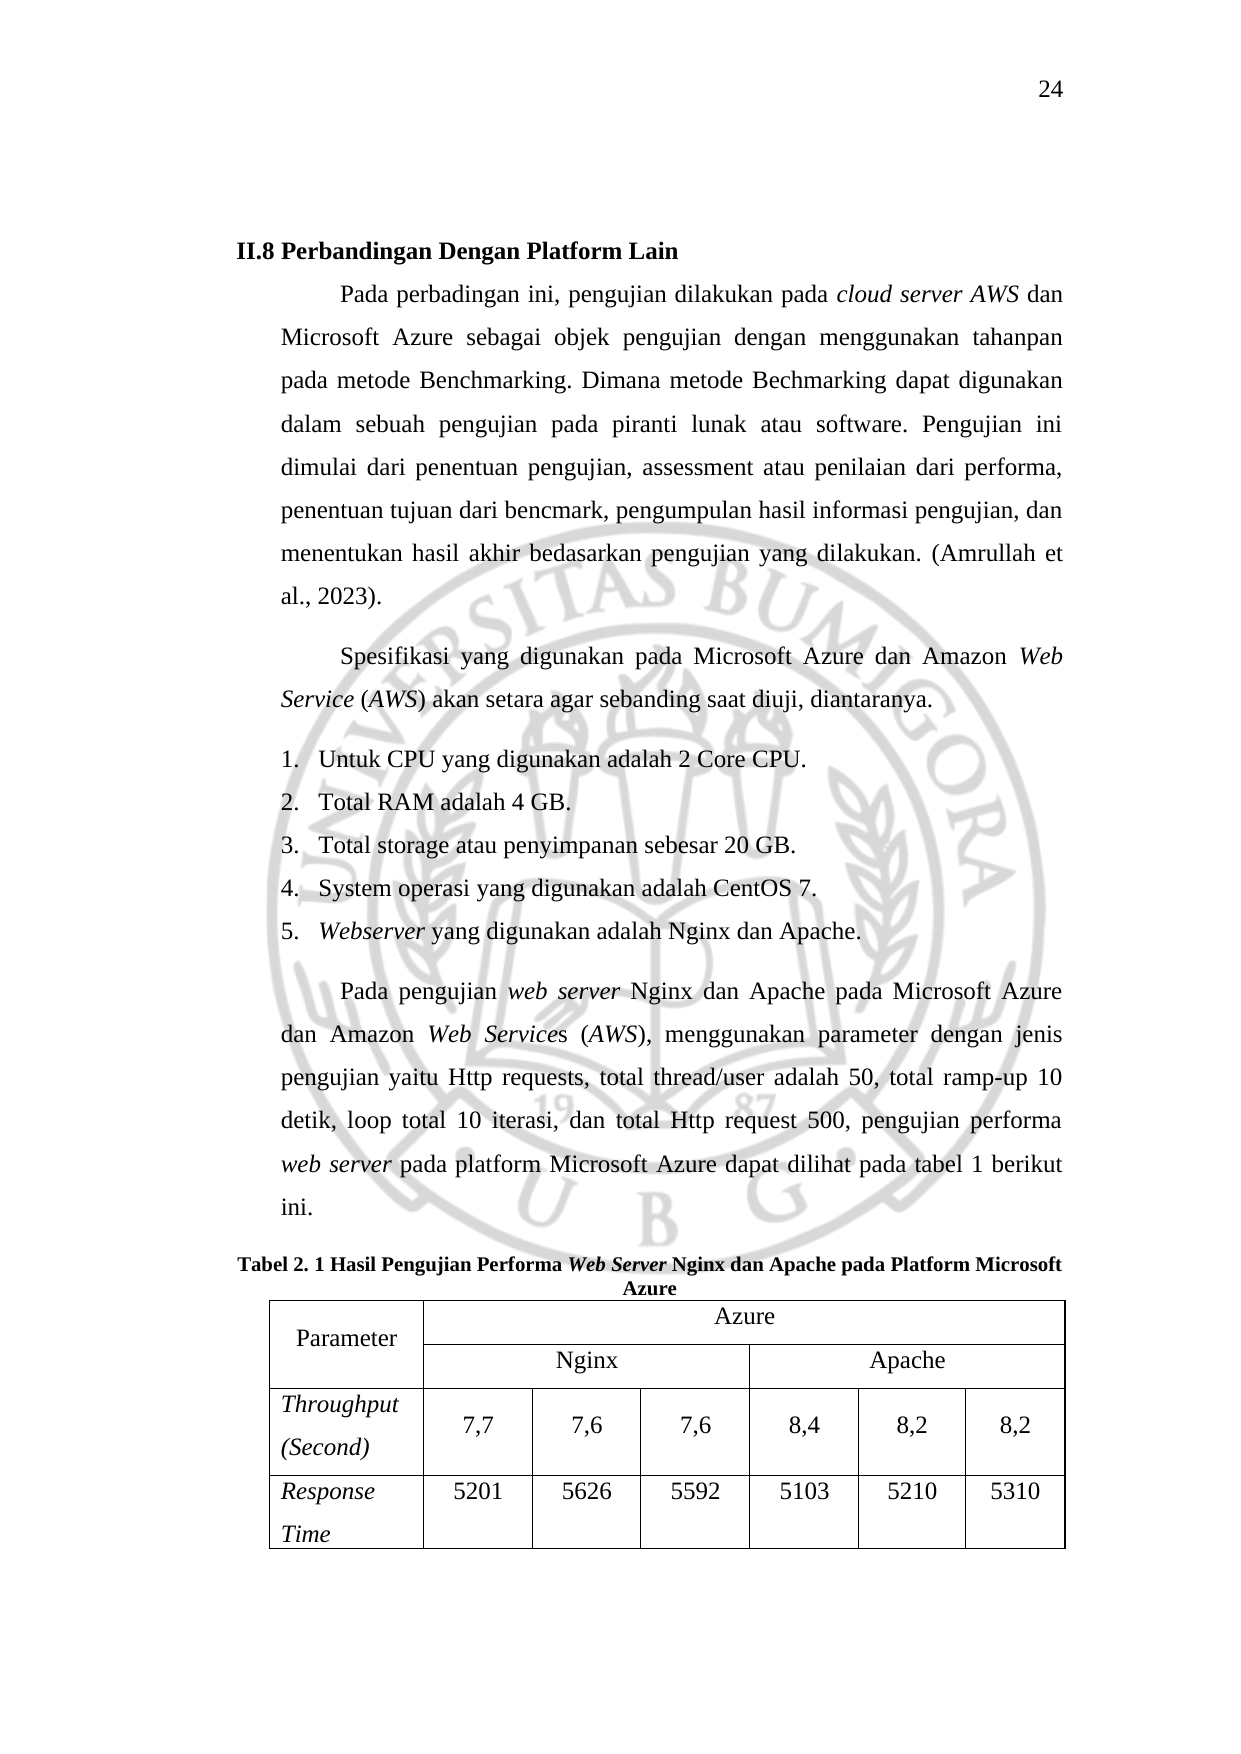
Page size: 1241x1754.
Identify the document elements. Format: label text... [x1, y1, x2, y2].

table_cell 5103 [750, 1476, 858, 1548]
table_cell 5310 [966, 1476, 1064, 1548]
list System operasi yang digunakan adalah CentOS 7. [281, 873, 1063, 902]
table_cell Nginx [424, 1345, 749, 1388]
list Total storage atau penyimpanan sebesar 20 GB. [281, 830, 1063, 859]
table_cell 5201 [424, 1476, 532, 1548]
table_cell 7,6 [641, 1389, 749, 1475]
list Webserver yang digunakan adalah Nginx dan Apache. [281, 916, 1063, 945]
list Total RAM adalah 4 GB. [281, 787, 1063, 816]
table_header Parameter [270, 1301, 423, 1388]
list Untuk CPU yang digunakan adalah 2 Core CPU. [281, 744, 1063, 773]
subtitle Perbandingan Dengan Platform Lain [236, 236, 1063, 265]
table_cell Throughput (Second) [270, 1389, 423, 1475]
table_cell 5626 [533, 1476, 640, 1548]
text Spesifikasi yang digunakan pada Microsoft Azure dan Amazon Web Service (AWS) akan setara agar sebanding saat diuji, diantaranya. [281, 641, 1063, 713]
text Pada pengujian web server Nginx dan Apache pada Microsoft Azure dan Amazon Web Services (AWS), menggunakan parameter dengan jenis pengujian yaitu Http requests, total thread/user adalah 50, total ramp-up 10 detik, loop total 10 iterasi, dan total Http request 500, pengujian performa web server pada platform Microsoft Azure dapat dilihat pada tabel 1 berikut ini. [281, 976, 1063, 1221]
table_cell 8,4 [750, 1389, 858, 1475]
table_cell 8,2 [966, 1389, 1064, 1475]
table_header Azure [424, 1301, 1064, 1344]
table_cell 7,7 [424, 1389, 532, 1475]
text Pada perbadingan ini, pengujian dilakukan pada cloud server AWS dan Microsoft Azure sebagai objek pengujian dengan menggunakan tahanpan pada metode Benchmarking. Dimana metode Bechmarking dapat digunakan dalam sebuah pengujian pada piranti lunak atau software. Pengujian ini dimulai dari penentuan pengujian, assessment atau penilaian dari performa, penentuan tujuan dari bencmark, pengumpulan hasil informasi pengujian, dan menentukan hasil akhir bedasarkan pengujian yang dilakukan. . [281, 279, 1063, 610]
table_cell 5592 [641, 1476, 749, 1548]
table_cell Apache [750, 1345, 1064, 1388]
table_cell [270, 1476, 423, 1548]
table_cell 7,6 [533, 1389, 640, 1475]
text Tabel 2. 1 Hasil Pengujian Performa Web Server Nginx dan Apache pada Platform Microsoft Azure [236, 1252, 1063, 1300]
table_cell 5210 [859, 1476, 965, 1548]
table_cell 8,2 [859, 1389, 965, 1475]
